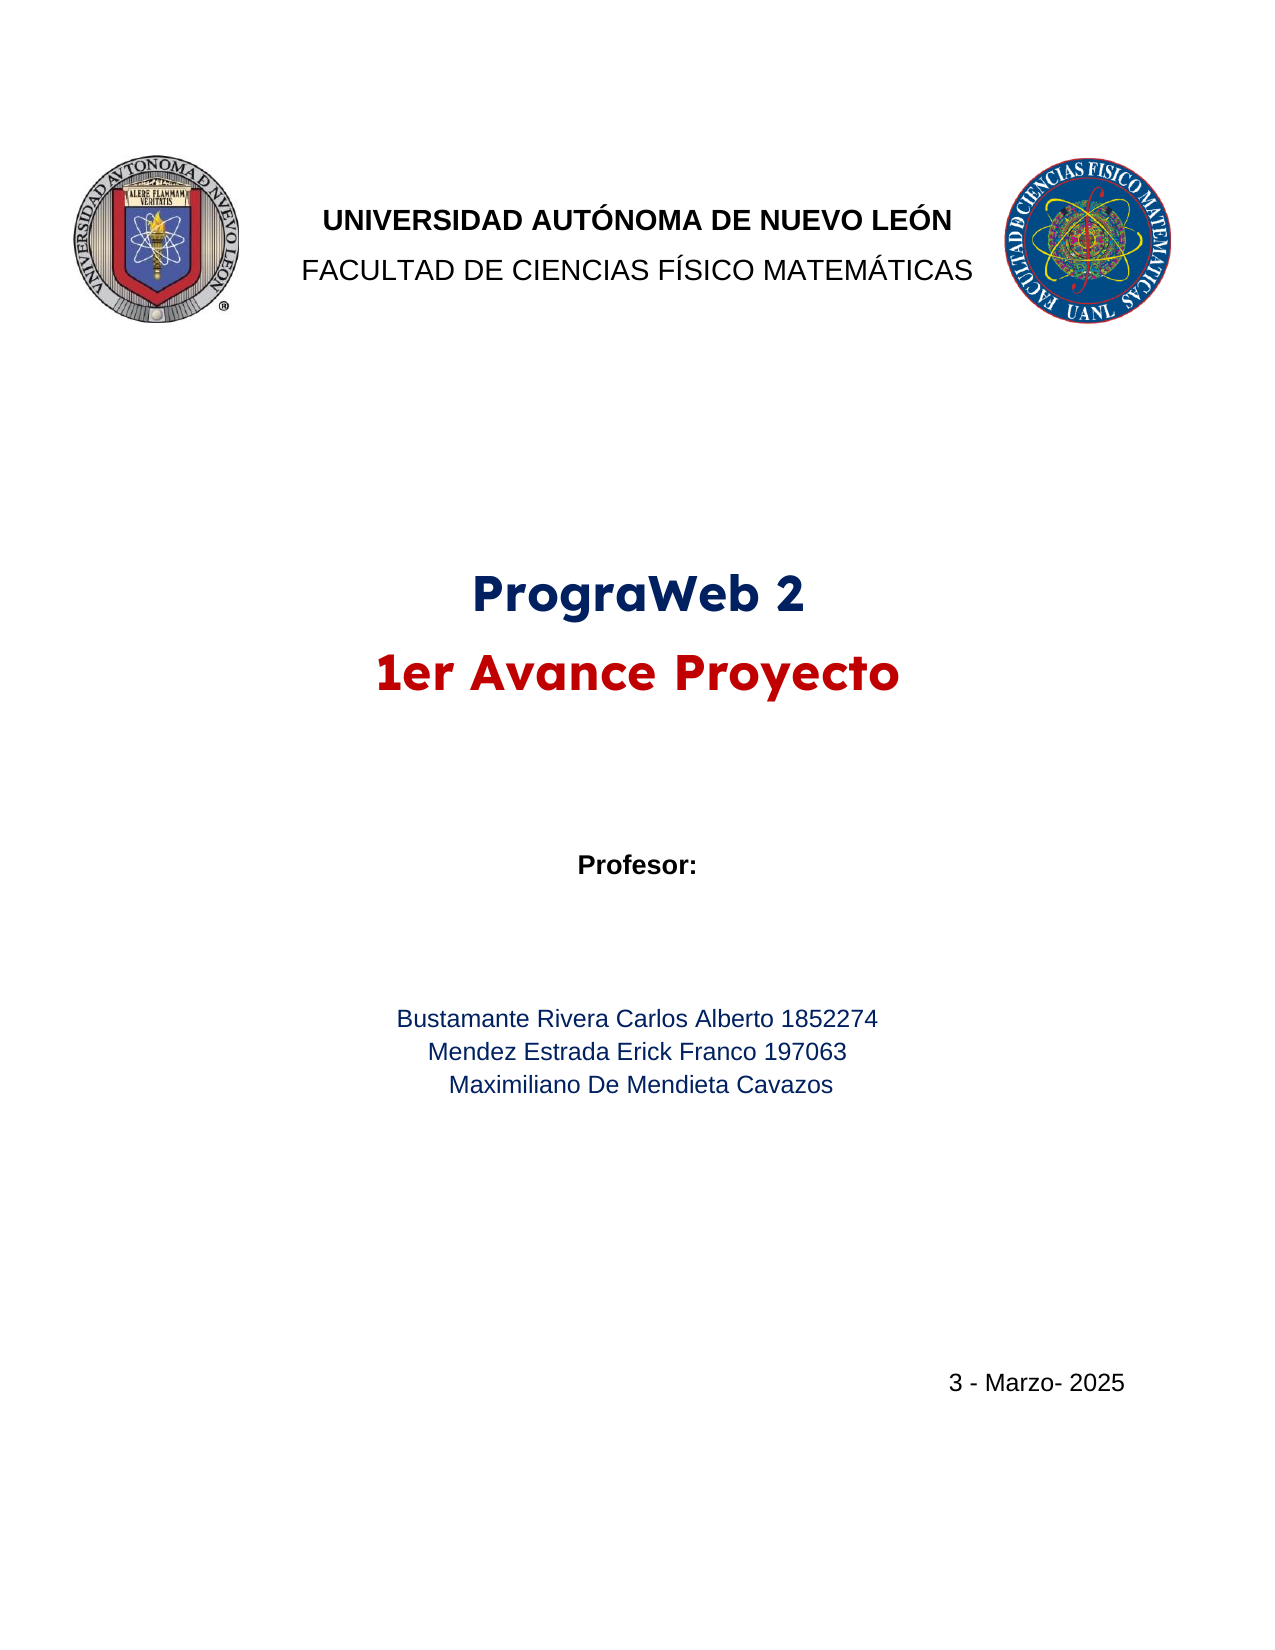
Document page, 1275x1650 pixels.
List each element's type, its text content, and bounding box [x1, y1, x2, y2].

text UNIVERSIDAD AUTÓNOMA DE NUEVO LEÓN [239, 203, 1125, 236]
text Maximiliano De Mendieta Cavazos [150, 1070, 1125, 1099]
text Bustamante Rivera Carlos Alberto 1852274 [150, 1004, 1125, 1033]
text PrograWeb 2 [150, 561, 1125, 624]
picture [996, 152, 1179, 328]
text Profesor: [150, 849, 1125, 880]
text FACULTAD DE CIENCIAS FÍSICO MATEMÁTICAS [239, 253, 1125, 287]
text 1er Avance Proyecto [150, 641, 1125, 703]
text 3 - Marzo- 2025 [150, 1368, 1125, 1396]
picture [73, 155, 239, 323]
text Mendez Estrada Erick Franco 197063 [150, 1037, 1125, 1066]
